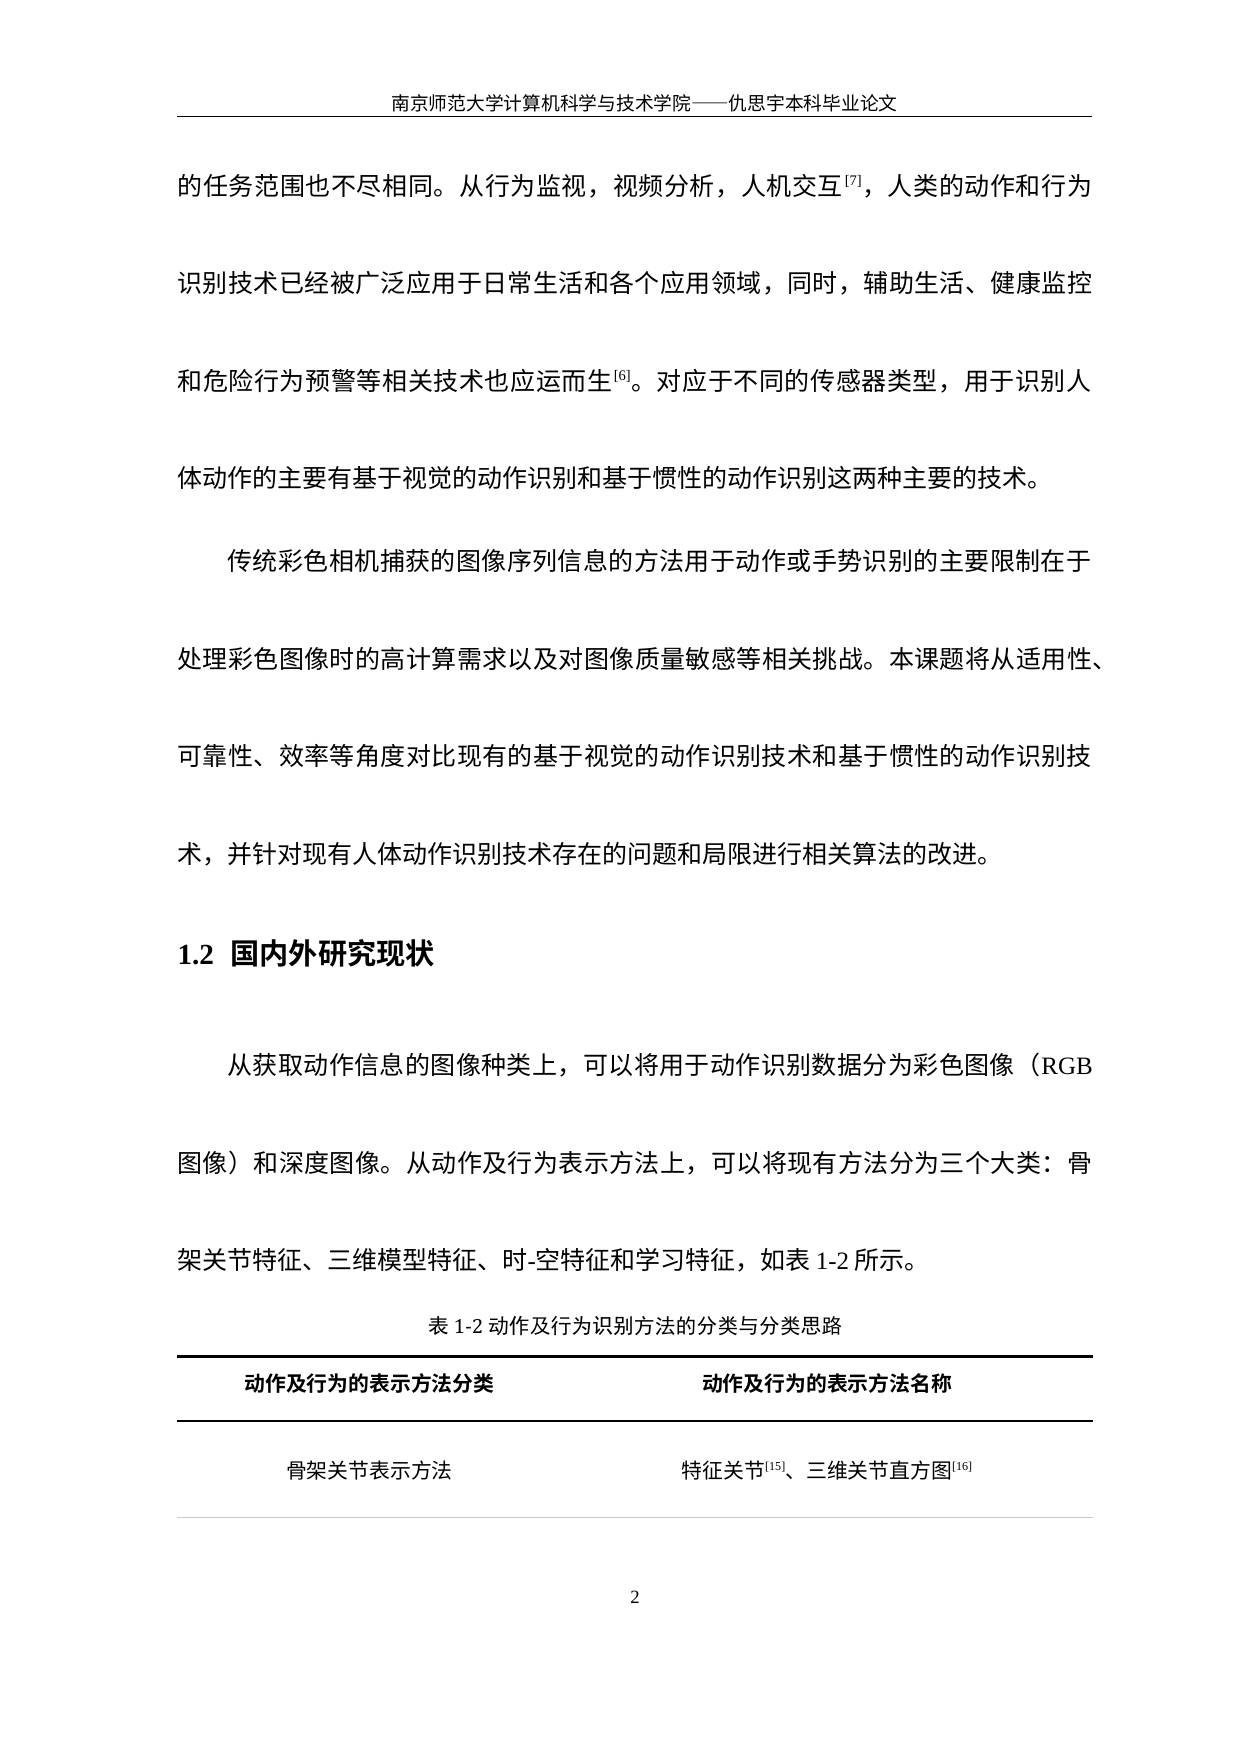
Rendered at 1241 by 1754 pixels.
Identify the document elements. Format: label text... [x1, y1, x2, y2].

table_cell 特征关节[15]、三维关节直方图[16] [561, 1422, 1092, 1517]
text 表 1-2 动作及行为识别方法的分类与分类思路 [177, 1309, 1092, 1342]
table_cell 骨架关节表示方法 [177, 1422, 561, 1517]
text 从获取动作信息的图像种类上，可以将用于动作识别数据分为彩色图像（RGB图像）和深度图像。从动作及行为表示方法上，可以将现有方法分为三个大类：骨架关节特征、三维模型特征、时-空特征和学习特征，如表1-2所示。 [177, 1031, 1092, 1291]
table_header 动作及行为的表示方法名称 [561, 1358, 1092, 1420]
subtitle 国内外研究现状 [177, 919, 1092, 984]
text 传统彩色相机捕获的图像序列信息的方法用于动作或手势识别的主要限制在于处理彩色图像时的高计算需求以及对图像质量敏感等相关挑战。本课题将从适用性、可靠性、效率等角度对比现有的基于视觉的动作识别技术和基于惯性的动作识别技术，并针对现有人体动作识别技术存在的问题和局限进行相关算法的改进。 [177, 527, 1092, 885]
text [177, 152, 1092, 509]
table_header 动作及行为的表示方法分类 [177, 1358, 561, 1420]
